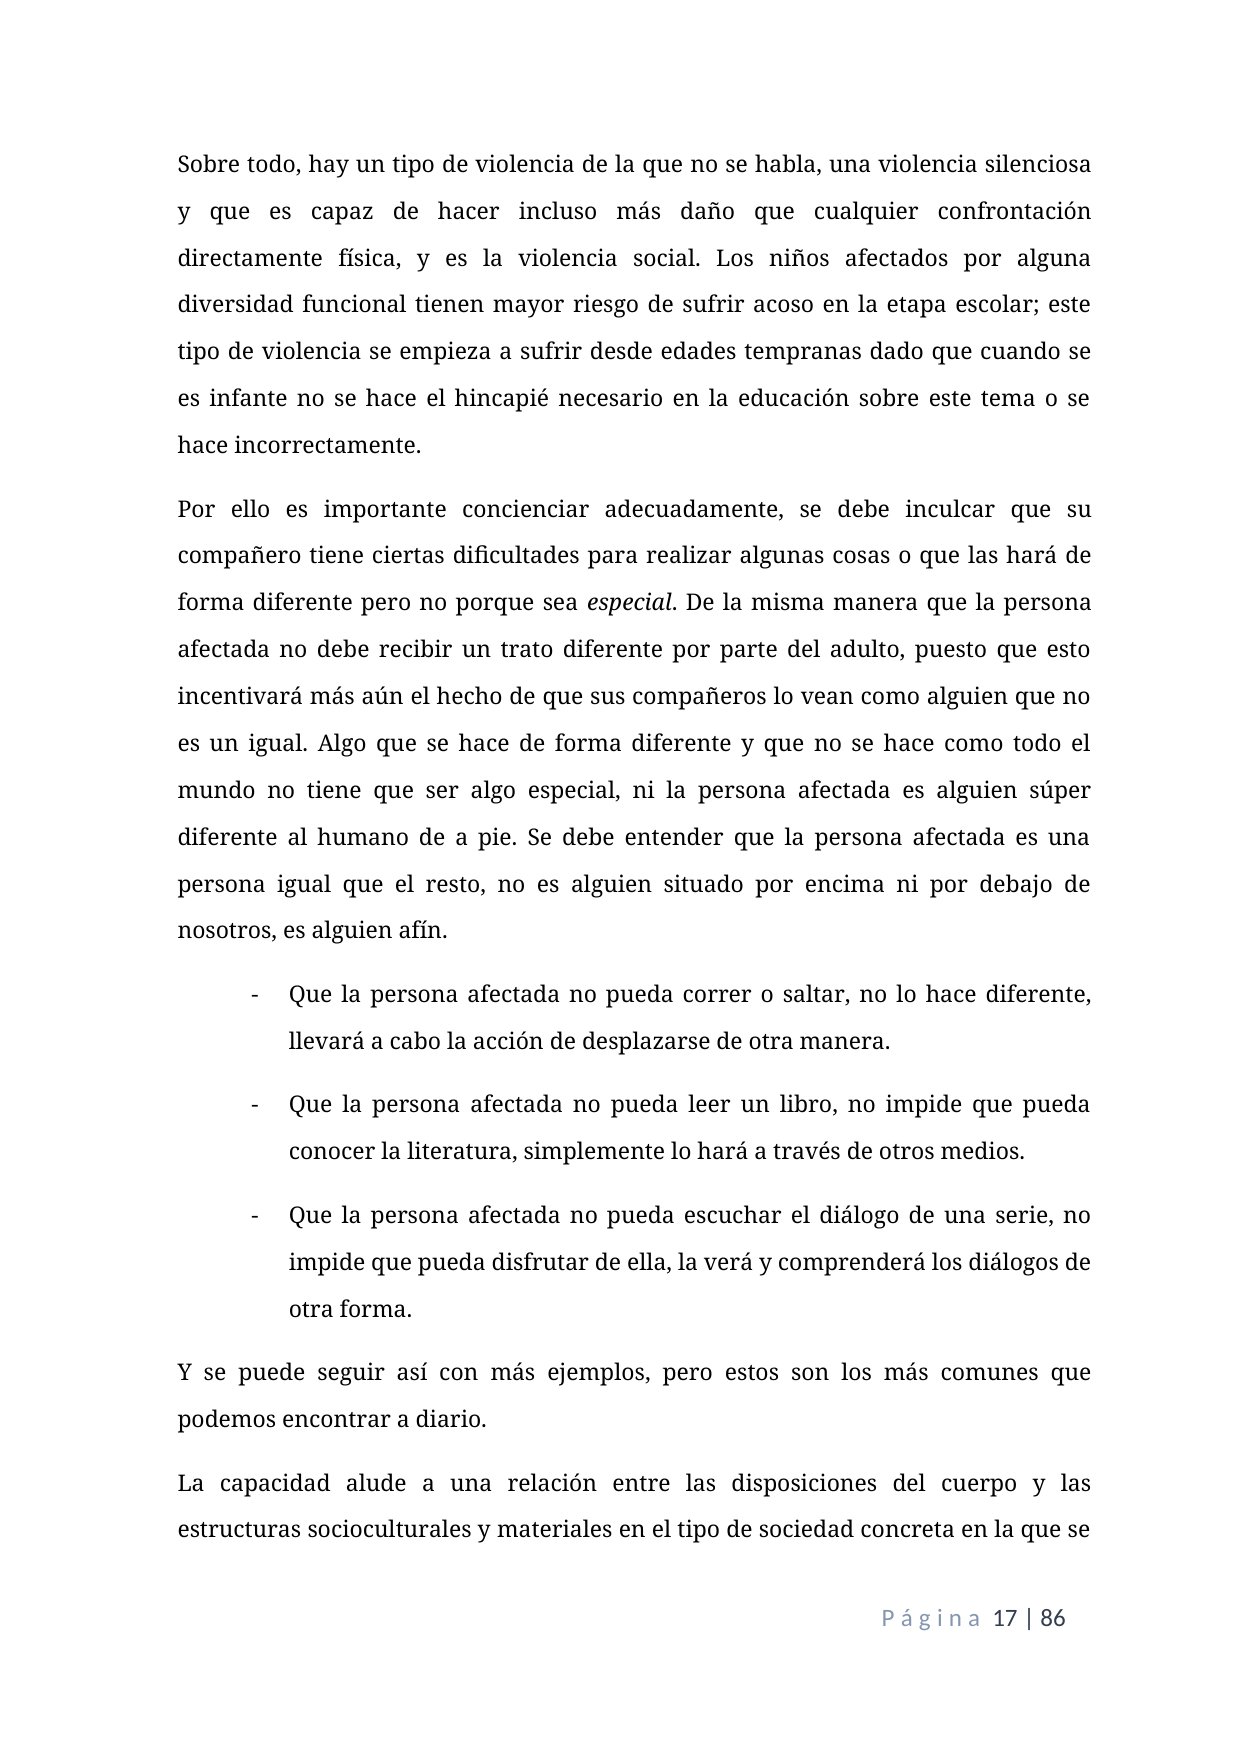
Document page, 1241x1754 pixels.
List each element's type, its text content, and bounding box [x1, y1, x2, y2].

text Sobre todo, hay un tipo de violencia de la que no se habla, una violencia silenciosa y que es capaz de hacer incluso más daño que cualquier confrontación directamente física, y es la violencia social. Los niños afectados por alguna diversidad funcional tienen mayor riesgo de sufrir acoso en la etapa escolar; este tipo de violencia se empieza a sufrir desde edades tempranas dado que cuando se es infante no se hace el hincapié necesario en la educación sobre este tema o se hace incorrectamente. [177, 148, 1092, 460]
list Que la persona afectada no pueda correr o saltar, no lo hace diferente, llevará a cabo la acción de desplazarse de otra manera. [251, 978, 1092, 1056]
text Y se puede seguir así con más ejemplos, pero estos son los más comunes que podemos encontrar a diario. [177, 1356, 1092, 1434]
list Que la persona afectada no pueda escuchar el diálogo de una serie, no impide que pueda disfrutar de ella, la verá y comprenderá los diálogos de otra forma. [251, 1199, 1092, 1324]
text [177, 1466, 1092, 1544]
list Que la persona afectada no pueda leer un libro, no impide que pueda conocer la literatura, simplemente lo hará a través de otros medios. [251, 1088, 1092, 1166]
text Por ello es importante concienciar adecuadamente, se debe inculcar que su compañero tiene ciertas dificultades para realizar algunas cosas o que las hará de forma diferente pero no porque sea especial. De la misma manera que la persona afectada no debe recibir un trato diferente por parte del adulto, puesto que esto incentivará más aún el hecho de que sus compañeros lo vean como alguien que no es un igual. Algo que se hace de forma diferente y que no se hace como todo el mundo no tiene que ser algo especial, ni la persona afectada es alguien súper diferente al humano de a pie. Se debe entender que la persona afectada es una persona igual que el resto, no es alguien situado por encima ni por debajo de nosotros, es alguien afín. [177, 492, 1092, 946]
